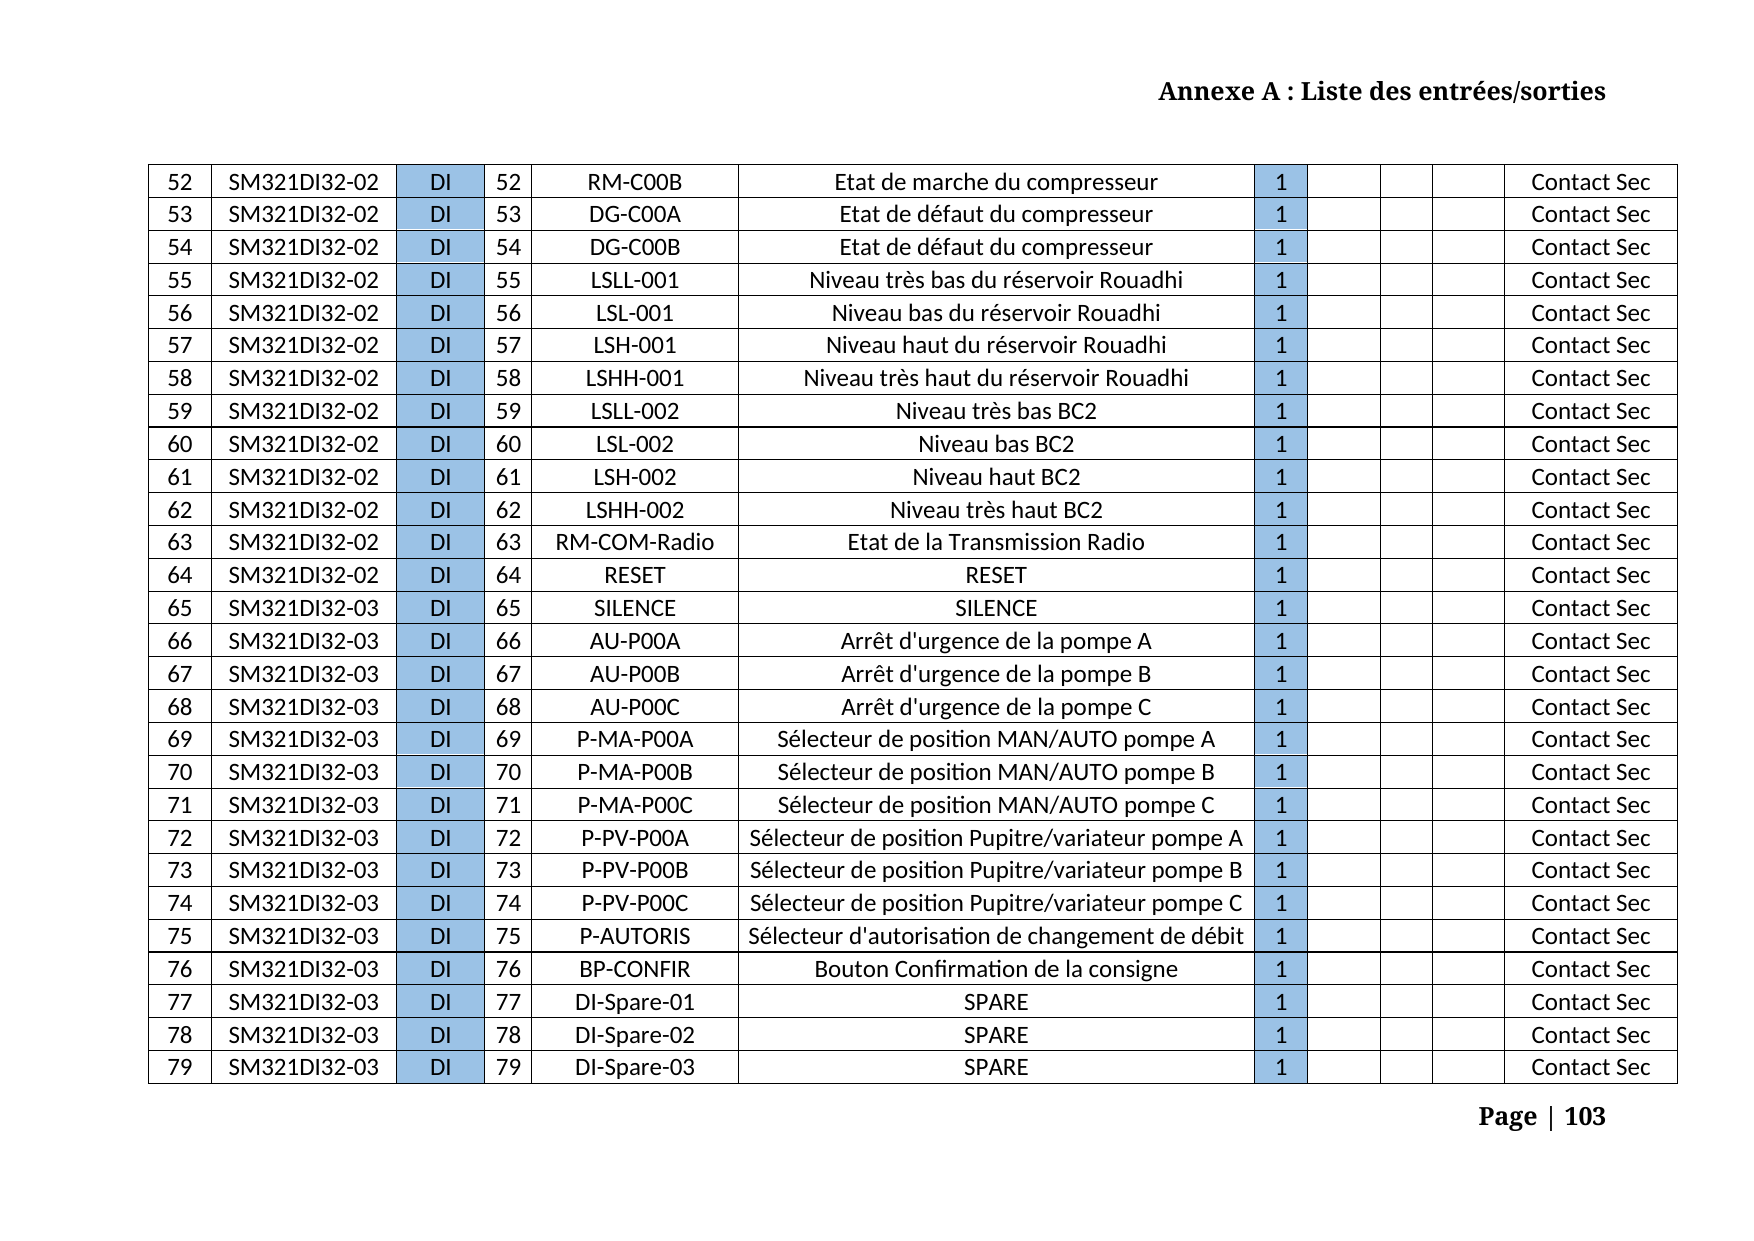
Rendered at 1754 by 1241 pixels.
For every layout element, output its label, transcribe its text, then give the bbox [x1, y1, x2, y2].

table_cell [1308, 854, 1380, 886]
table_cell [1381, 821, 1432, 853]
table_cell 53 [149, 198, 211, 229]
table_cell [1308, 460, 1380, 492]
table_cell SILENCE [739, 592, 1254, 623]
table_cell Sélecteur de position MAN/AUTO pompe A [739, 723, 1254, 754]
table_cell DI-Spare-02 [532, 1018, 738, 1050]
table_cell 1 [1255, 789, 1307, 820]
table_cell DI [397, 395, 484, 426]
table_cell [1381, 165, 1432, 197]
table_cell [1381, 1051, 1432, 1083]
table_cell 60 [149, 428, 211, 459]
table_cell [1381, 559, 1432, 591]
table_cell SM321DI32-02 [212, 395, 396, 426]
table_cell DI [397, 920, 484, 951]
table_cell 59 [149, 395, 211, 426]
table_cell [1381, 920, 1432, 951]
table_cell 66 [149, 624, 211, 656]
table_cell DI [397, 362, 484, 394]
table_cell [1433, 460, 1504, 492]
table_cell SM321DI32-02 [212, 526, 396, 558]
table_cell Bouton Confirmation de la consigne [739, 953, 1254, 984]
table_cell [1308, 264, 1380, 295]
table_cell SILENCE [532, 592, 738, 623]
table_cell [1381, 723, 1432, 754]
table_cell 1 [1255, 526, 1307, 558]
table_cell Contact Sec [1505, 526, 1677, 558]
table_cell P-PV-P00C [532, 887, 738, 919]
table_cell DI [397, 493, 484, 525]
table_cell [1433, 854, 1504, 886]
table_cell 70 [485, 756, 531, 787]
table_cell 55 [149, 264, 211, 295]
table_cell 53 [485, 198, 531, 229]
table_cell LSLL-002 [532, 395, 738, 426]
table_cell Niveau très bas BC2 [739, 395, 1254, 426]
table_cell 75 [149, 920, 211, 951]
table_cell Contact Sec [1505, 592, 1677, 623]
table_cell SM321DI32-03 [212, 657, 396, 689]
table_cell P-AUTORIS [532, 920, 738, 951]
table_cell [1381, 296, 1432, 328]
table_cell 1 [1255, 231, 1307, 262]
table_cell [1433, 690, 1504, 722]
table_cell SM321DI32-03 [212, 592, 396, 623]
table_cell SM321DI32-02 [212, 198, 396, 229]
table_cell LSH-001 [532, 329, 738, 361]
table_cell SM321DI32-02 [212, 362, 396, 394]
table_cell 1 [1255, 887, 1307, 919]
table_cell Contact Sec [1505, 296, 1677, 328]
table_cell DI [397, 723, 484, 754]
table_cell 1 [1255, 460, 1307, 492]
table_cell DI [397, 198, 484, 229]
table_cell SM321DI32-03 [212, 920, 396, 951]
table_cell 73 [149, 854, 211, 886]
table_cell [1308, 329, 1380, 361]
table_cell 1 [1255, 1018, 1307, 1050]
table_cell [1433, 723, 1504, 754]
table_cell SM321DI32-03 [212, 723, 396, 754]
table_cell [1433, 428, 1504, 459]
table_cell Contact Sec [1505, 920, 1677, 951]
table_cell DI-Spare-03 [532, 1051, 738, 1083]
table_cell [1433, 953, 1504, 984]
table_cell [1433, 329, 1504, 361]
table_cell [1381, 592, 1432, 623]
table_cell SM321DI32-03 [212, 1018, 396, 1050]
table_cell Niveau très haut BC2 [739, 493, 1254, 525]
table_cell 68 [485, 690, 531, 722]
table_cell [1308, 1051, 1380, 1083]
table_cell 54 [149, 231, 211, 262]
table_cell [1433, 887, 1504, 919]
table_cell 1 [1255, 723, 1307, 754]
table_cell [1308, 231, 1380, 262]
table_cell [1381, 526, 1432, 558]
table_cell [1381, 953, 1432, 984]
table_cell Contact Sec [1505, 1018, 1677, 1050]
table_cell 1 [1255, 165, 1307, 197]
table_cell LSLL-001 [532, 264, 738, 295]
table_cell SM321DI32-03 [212, 1051, 396, 1083]
table_cell SM321DI32-02 [212, 493, 396, 525]
table_cell Contact Sec [1505, 460, 1677, 492]
table_cell 62 [149, 493, 211, 525]
table_cell [1308, 920, 1380, 951]
table_cell [1381, 756, 1432, 787]
table_cell LSL-001 [532, 296, 738, 328]
table_cell 79 [485, 1051, 531, 1083]
table_cell SM321DI32-03 [212, 690, 396, 722]
table_cell [1308, 756, 1380, 787]
table_cell 78 [149, 1018, 211, 1050]
table_cell [1308, 165, 1380, 197]
table_cell [1433, 920, 1504, 951]
table_cell 67 [485, 657, 531, 689]
table_cell 1 [1255, 559, 1307, 591]
table_cell RESET [739, 559, 1254, 591]
table_cell 65 [149, 592, 211, 623]
table_cell DI [397, 460, 484, 492]
table_cell [1308, 526, 1380, 558]
table_cell P-MA-P00B [532, 756, 738, 787]
table_cell Contact Sec [1505, 493, 1677, 525]
table_cell DI [397, 854, 484, 886]
table_cell SM321DI32-02 [212, 264, 396, 295]
table_cell 64 [485, 559, 531, 591]
table_cell [1433, 165, 1504, 197]
table_cell [1308, 953, 1380, 984]
table_cell DI [397, 1018, 484, 1050]
table_cell [1308, 624, 1380, 656]
table_cell P-MA-P00C [532, 789, 738, 820]
table_cell 69 [149, 723, 211, 754]
table_cell 1 [1255, 690, 1307, 722]
table_cell 1 [1255, 198, 1307, 229]
table_cell 63 [485, 526, 531, 558]
table_cell Contact Sec [1505, 657, 1677, 689]
table_cell Niveau très bas du réservoir Rouadhi [739, 264, 1254, 295]
table_cell 74 [485, 887, 531, 919]
table_cell [1381, 428, 1432, 459]
table_cell 1 [1255, 821, 1307, 853]
table_cell [1381, 362, 1432, 394]
table_cell [1308, 1018, 1380, 1050]
table_cell 58 [149, 362, 211, 394]
table_cell DI [397, 559, 484, 591]
table_cell RM-COM-Radio [532, 526, 738, 558]
table_cell Contact Sec [1505, 789, 1677, 820]
table_cell Contact Sec [1505, 559, 1677, 591]
table_cell AU-P00C [532, 690, 738, 722]
table_cell DI [397, 1051, 484, 1083]
table_cell DI [397, 329, 484, 361]
table_cell 77 [485, 985, 531, 1017]
table_cell SPARE [739, 1018, 1254, 1050]
table_cell 58 [485, 362, 531, 394]
table_cell P-MA-P00A [532, 723, 738, 754]
table_cell 1 [1255, 985, 1307, 1017]
table_cell 79 [149, 1051, 211, 1083]
table_cell [1308, 985, 1380, 1017]
table_cell 65 [485, 592, 531, 623]
table_cell LSHH-001 [532, 362, 738, 394]
table_cell [1308, 821, 1380, 853]
table_cell 1 [1255, 624, 1307, 656]
table_cell Sélecteur de position Pupitre/variateur pompe A [739, 821, 1254, 853]
table_cell Arrêt d'urgence de la pompe A [739, 624, 1254, 656]
table_cell [1433, 198, 1504, 229]
table_cell 73 [485, 854, 531, 886]
table_cell 72 [485, 821, 531, 853]
table_cell AU-P00B [532, 657, 738, 689]
table_cell 1 [1255, 493, 1307, 525]
table_cell SM321DI32-03 [212, 821, 396, 853]
table_cell Arrêt d'urgence de la pompe C [739, 690, 1254, 722]
table_cell [1381, 198, 1432, 229]
table_cell Contact Sec [1505, 231, 1677, 262]
table_cell 59 [485, 395, 531, 426]
table_cell 1 [1255, 264, 1307, 295]
table_cell [1433, 296, 1504, 328]
table_cell [1381, 690, 1432, 722]
table_cell Contact Sec [1505, 887, 1677, 919]
table_cell SM321DI32-03 [212, 854, 396, 886]
table_cell [1308, 395, 1380, 426]
table_cell 61 [149, 460, 211, 492]
table_cell Contact Sec [1505, 624, 1677, 656]
table_cell DI [397, 296, 484, 328]
table_cell DI [397, 821, 484, 853]
table_cell [1433, 395, 1504, 426]
table_cell Contact Sec [1505, 854, 1677, 886]
table_cell [1308, 362, 1380, 394]
table_cell [1433, 756, 1504, 787]
table_cell 1 [1255, 395, 1307, 426]
table_cell [1381, 264, 1432, 295]
table_cell SM321DI32-03 [212, 756, 396, 787]
table_cell Niveau haut BC2 [739, 460, 1254, 492]
table_cell P-PV-P00B [532, 854, 738, 886]
table_cell 69 [485, 723, 531, 754]
table_cell DI [397, 264, 484, 295]
table_cell SM321DI32-02 [212, 460, 396, 492]
table_cell DI [397, 165, 484, 197]
table_cell 1 [1255, 657, 1307, 689]
table_cell SM321DI32-03 [212, 985, 396, 1017]
table_cell 54 [485, 231, 531, 262]
table_cell SM321DI32-03 [212, 887, 396, 919]
table_cell [1308, 723, 1380, 754]
table_cell 1 [1255, 592, 1307, 623]
table_cell 66 [485, 624, 531, 656]
table_cell SM321DI32-02 [212, 428, 396, 459]
table_cell Niveau très haut du réservoir Rouadhi [739, 362, 1254, 394]
table_cell DI [397, 657, 484, 689]
table_cell 52 [485, 165, 531, 197]
table_cell P-PV-P00A [532, 821, 738, 853]
table_cell 1 [1255, 428, 1307, 459]
table_cell [1433, 559, 1504, 591]
table_cell 1 [1255, 362, 1307, 394]
table_cell Contact Sec [1505, 1051, 1677, 1083]
table_cell RESET [532, 559, 738, 591]
table_cell [1433, 362, 1504, 394]
table_cell [1381, 329, 1432, 361]
table_cell 63 [149, 526, 211, 558]
table_cell SM321DI32-03 [212, 953, 396, 984]
table_cell DI [397, 428, 484, 459]
table_cell Contact Sec [1505, 428, 1677, 459]
table_cell [1433, 592, 1504, 623]
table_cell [739, 165, 1254, 197]
table_cell [1308, 657, 1380, 689]
table_cell Niveau bas du réservoir Rouadhi [739, 296, 1254, 328]
table_cell AU-P00A [532, 624, 738, 656]
table_cell 1 [1255, 920, 1307, 951]
table_cell [1433, 985, 1504, 1017]
table_cell Contact Sec [1505, 395, 1677, 426]
table_cell [1433, 624, 1504, 656]
table_cell Contact Sec [1505, 821, 1677, 853]
table_cell Contact Sec [1505, 329, 1677, 361]
table_cell 56 [485, 296, 531, 328]
table_cell Contact Sec [1505, 264, 1677, 295]
table_cell [1381, 395, 1432, 426]
table_cell 70 [149, 756, 211, 787]
table_cell 56 [149, 296, 211, 328]
table_cell 1 [1255, 329, 1307, 361]
table_cell 68 [149, 690, 211, 722]
table_cell SM321DI32-02 [212, 231, 396, 262]
table_cell Contact Sec [1505, 165, 1677, 197]
table_cell [1308, 198, 1380, 229]
table_cell DI [397, 231, 484, 262]
table_cell Sélecteur de position Pupitre/variateur pompe C [739, 887, 1254, 919]
table_cell DI [397, 756, 484, 787]
table_cell DI [397, 985, 484, 1017]
table_cell [1381, 789, 1432, 820]
table_cell [1433, 231, 1504, 262]
table_cell 1 [1255, 756, 1307, 787]
table_cell [1433, 821, 1504, 853]
table_cell 62 [485, 493, 531, 525]
table_cell [1381, 854, 1432, 886]
table_cell 75 [485, 920, 531, 951]
table_cell SM321DI32-03 [212, 624, 396, 656]
table_cell [1381, 985, 1432, 1017]
table_cell [1308, 690, 1380, 722]
table_cell 1 [1255, 1051, 1307, 1083]
table_cell 76 [149, 953, 211, 984]
table_cell Etat de défaut du compresseur [739, 198, 1254, 229]
table_cell Arrêt d'urgence de la pompe B [739, 657, 1254, 689]
table_cell Sélecteur d'autorisation de changement de débit [739, 920, 1254, 951]
table_cell Contact Sec [1505, 953, 1677, 984]
table_cell LSL-002 [532, 428, 738, 459]
table_cell LSHH-002 [532, 493, 738, 525]
table_cell [1308, 559, 1380, 591]
table_cell Sélecteur de position MAN/AUTO pompe B [739, 756, 1254, 787]
table_cell Etat de défaut du compresseur [739, 231, 1254, 262]
table_cell [1308, 789, 1380, 820]
table_cell [1381, 493, 1432, 525]
table_cell DI [397, 690, 484, 722]
table_cell Contact Sec [1505, 756, 1677, 787]
table_cell SM321DI32-02 [212, 329, 396, 361]
table_cell [1381, 460, 1432, 492]
table_cell [1308, 428, 1380, 459]
table_cell [1433, 493, 1504, 525]
table_cell 1 [1255, 854, 1307, 886]
table_cell LSH-002 [532, 460, 738, 492]
table_cell 55 [485, 264, 531, 295]
table_cell Etat de la Transmission Radio [739, 526, 1254, 558]
table_cell 72 [149, 821, 211, 853]
table_cell Contact Sec [1505, 690, 1677, 722]
table_cell Sélecteur de position MAN/AUTO pompe C [739, 789, 1254, 820]
table_cell [1433, 1051, 1504, 1083]
table_cell DI [397, 624, 484, 656]
table_cell 76 [485, 953, 531, 984]
table_cell 57 [485, 329, 531, 361]
table_cell SM321DI32-03 [212, 789, 396, 820]
table_cell SM321DI32-02 [212, 559, 396, 591]
table_cell SPARE [739, 985, 1254, 1017]
table_cell SM321DI32-02 [212, 296, 396, 328]
table_cell Contact Sec [1505, 362, 1677, 394]
table_cell 67 [149, 657, 211, 689]
table_cell 71 [149, 789, 211, 820]
table_cell Contact Sec [1505, 723, 1677, 754]
table_cell DG-C00A [532, 198, 738, 229]
table_cell [1433, 526, 1504, 558]
table_cell 71 [485, 789, 531, 820]
table_cell [1433, 657, 1504, 689]
table_cell [1308, 592, 1380, 623]
table_cell DG-C00B [532, 231, 738, 262]
table_cell DI [397, 789, 484, 820]
table_cell DI [397, 953, 484, 984]
table_cell Contact Sec [1505, 198, 1677, 229]
table_cell DI [397, 887, 484, 919]
table_cell [1381, 657, 1432, 689]
table_cell 57 [149, 329, 211, 361]
table_cell [1433, 264, 1504, 295]
table_cell 1 [1255, 296, 1307, 328]
table_cell [1381, 887, 1432, 919]
table_cell RM-C00B [532, 165, 738, 197]
table_cell SPARE [739, 1051, 1254, 1083]
table_cell 61 [485, 460, 531, 492]
table_cell [1381, 231, 1432, 262]
table_cell 64 [149, 559, 211, 591]
table_cell BP-CONFIR [532, 953, 738, 984]
table_cell [1381, 1018, 1432, 1050]
table_cell SM321DI32-02 [212, 165, 396, 197]
table_cell [1433, 789, 1504, 820]
table_cell [1381, 624, 1432, 656]
table_cell [1308, 493, 1380, 525]
table_cell 1 [1255, 953, 1307, 984]
table_cell [1433, 1018, 1504, 1050]
table_cell Niveau haut du réservoir Rouadhi [739, 329, 1254, 361]
table_cell Sélecteur de position Pupitre/variateur pompe B [739, 854, 1254, 886]
table_cell 77 [149, 985, 211, 1017]
table_cell DI-Spare-01 [532, 985, 738, 1017]
table_cell DI [397, 592, 484, 623]
table_cell Contact Sec [1505, 985, 1677, 1017]
table_cell Niveau bas BC2 [739, 428, 1254, 459]
table_cell DI [397, 526, 484, 558]
table_cell [1308, 296, 1380, 328]
table_cell 78 [485, 1018, 531, 1050]
table_cell [1308, 887, 1380, 919]
table_cell 74 [149, 887, 211, 919]
table_cell 60 [485, 428, 531, 459]
table_cell 52 [149, 165, 211, 197]
